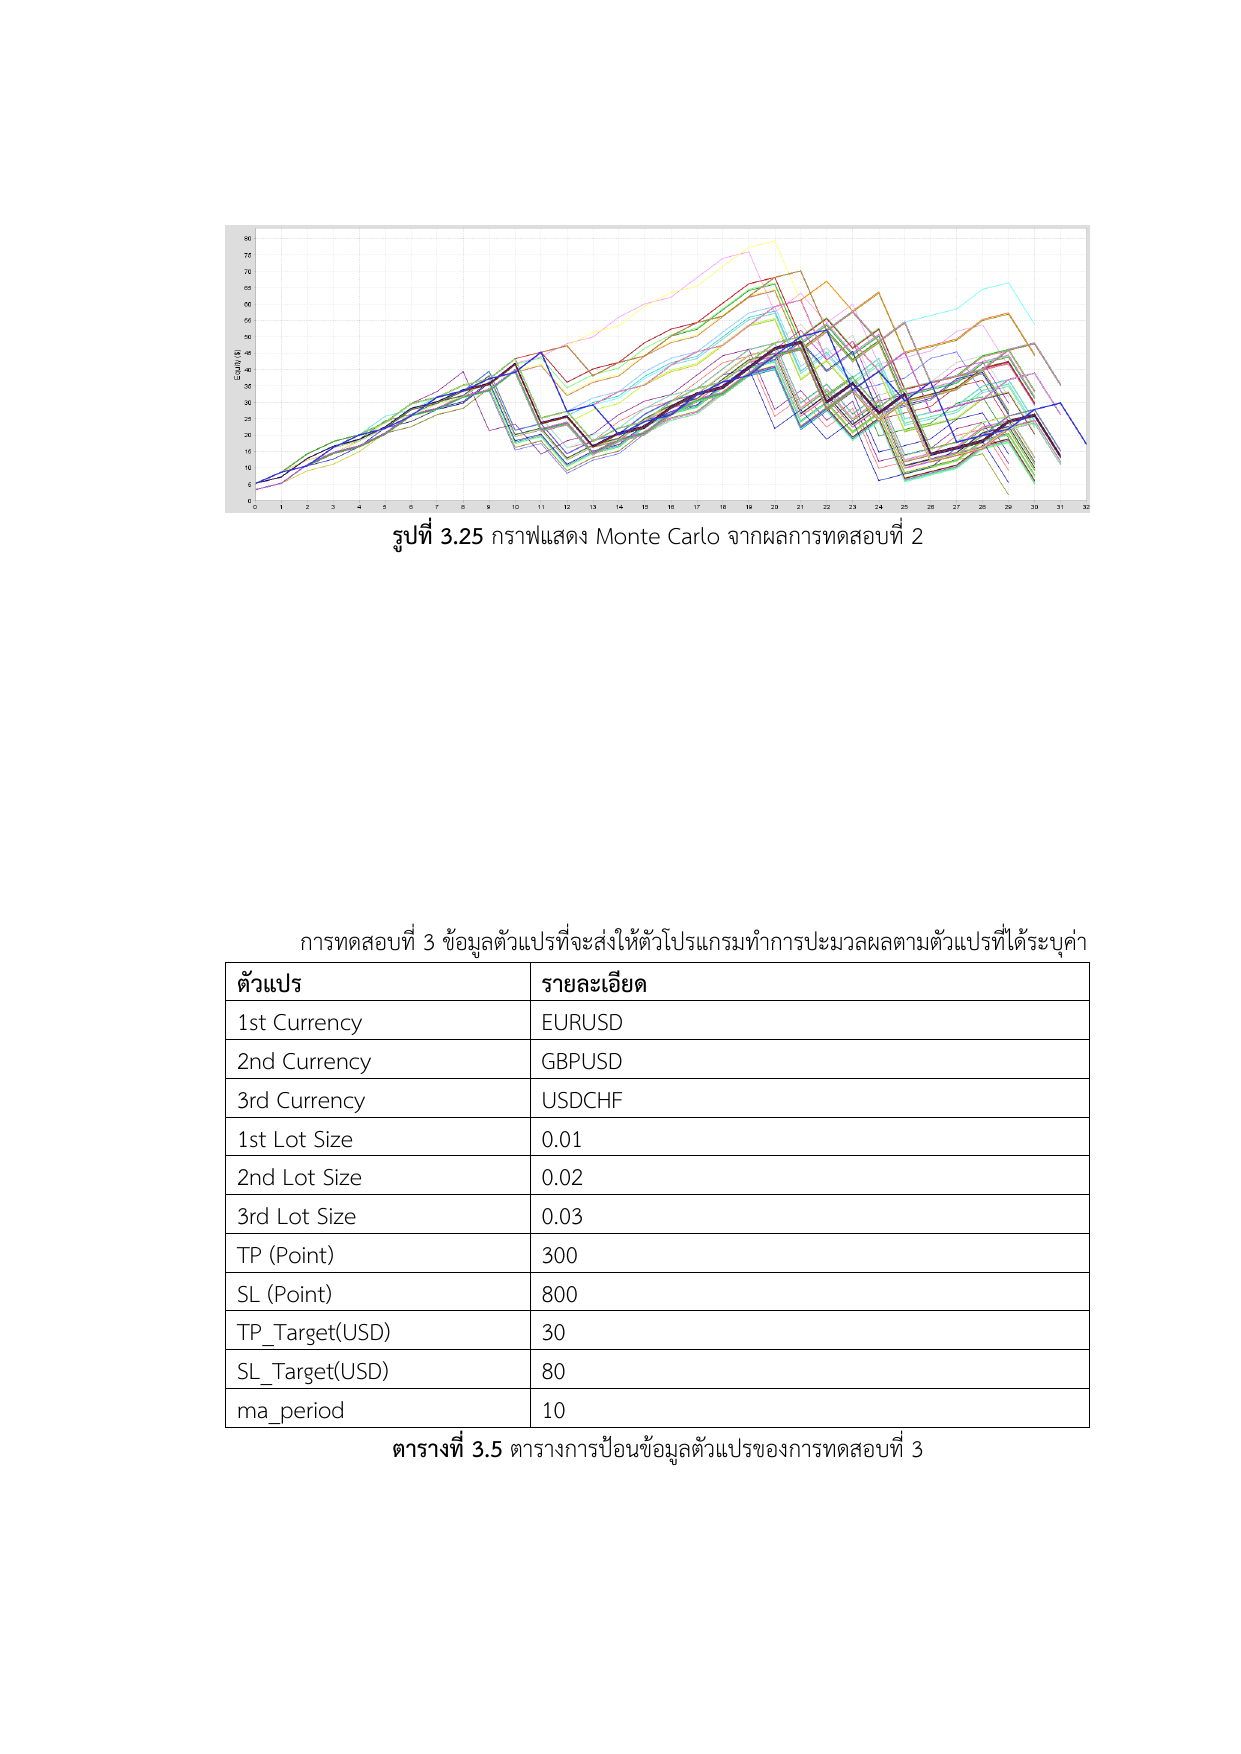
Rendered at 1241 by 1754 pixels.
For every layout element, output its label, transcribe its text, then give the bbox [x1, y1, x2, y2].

table_cell TP_Target(USD) [226, 1311, 530, 1349]
table_cell USDCHF [531, 1079, 1089, 1117]
table_cell 80 [531, 1350, 1089, 1388]
table_cell ma_period [226, 1389, 530, 1427]
table_cell 0.02 [531, 1156, 1089, 1194]
table_cell EURUSD [531, 1001, 1089, 1039]
table_cell 1st Lot Size [226, 1118, 530, 1155]
table_cell 1st Currency [226, 1001, 530, 1039]
text ตารางที่ 3.5 ตารางการป้อนข้อมูลตัวแปรของการทดสอบที่ 3 [225, 1428, 1090, 1465]
table_header ตัวแปร [226, 963, 530, 1000]
table_cell GBPUSD [531, 1040, 1089, 1078]
table_cell 0.03 [531, 1195, 1089, 1233]
table_cell TP (Point) [226, 1234, 530, 1272]
table_cell 0.01 [531, 1118, 1089, 1155]
table_cell 800 [531, 1273, 1089, 1310]
table_cell SL (Point) [226, 1273, 530, 1310]
table_cell 10 [531, 1389, 1089, 1427]
table_cell 300 [531, 1234, 1089, 1272]
text รูปที่ 3.25 กราฟแสดง Monte Carlo จากผลการทดสอบที่ 2 [225, 515, 1090, 552]
table_cell SL_Target(USD) [226, 1350, 530, 1388]
table_cell 2nd Lot Size [226, 1156, 530, 1194]
table_cell 3rd Lot Size [226, 1195, 530, 1233]
picture [225, 225, 1091, 513]
table_cell 3rd Currency [226, 1079, 530, 1117]
table_cell 30 [531, 1311, 1089, 1349]
text การทดสอบที่ 3 ข้อมูลตัวแปรที่จะส่งให้ตัวโปรแกรมทำการปะมวลผลตามตัวแปรที่ได้ระบุค่า [225, 921, 1090, 959]
table_header รายละเอียด [531, 963, 1089, 1000]
table_cell 2nd Currency [226, 1040, 530, 1078]
